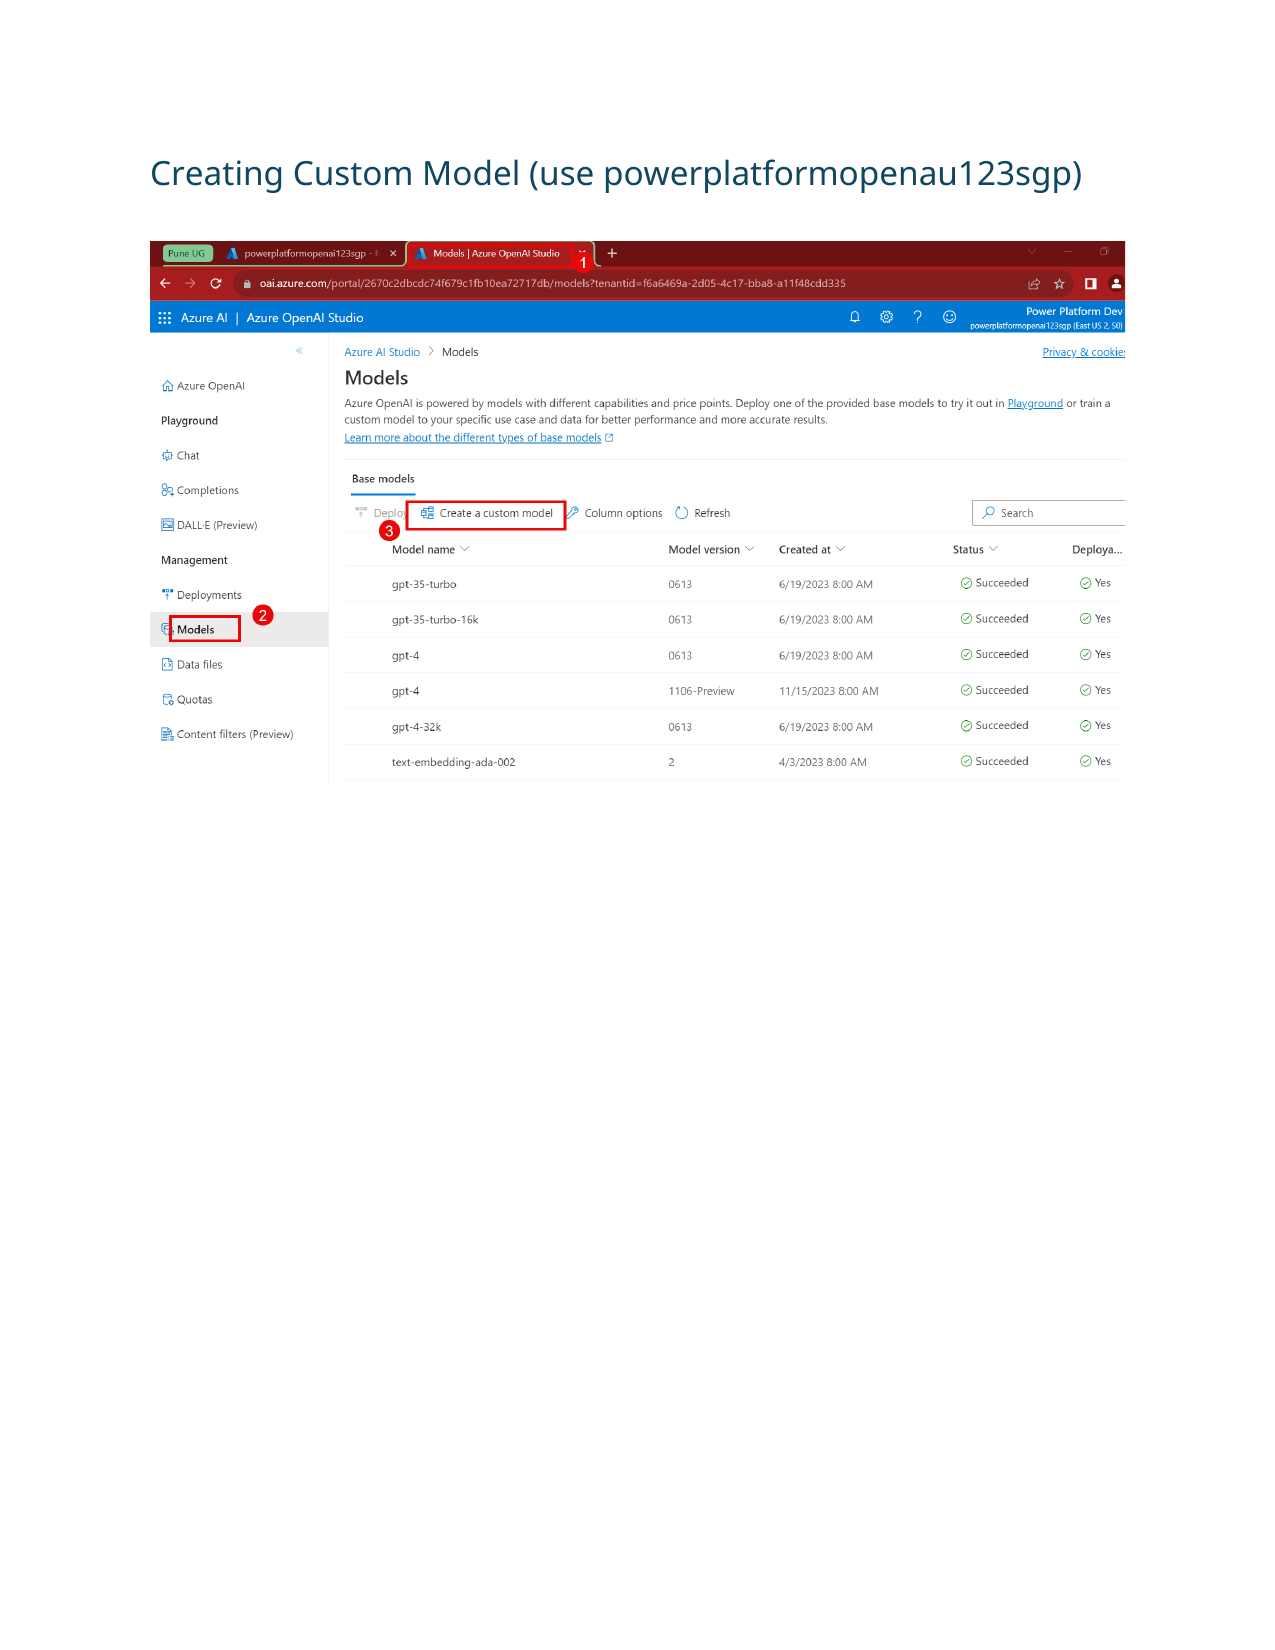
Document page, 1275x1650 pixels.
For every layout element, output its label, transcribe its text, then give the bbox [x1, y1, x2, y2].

picture [150, 241, 1125, 787]
subtitle Creating Custom Model (use powerplatformopenau123sgp) [150, 150, 1125, 195]
